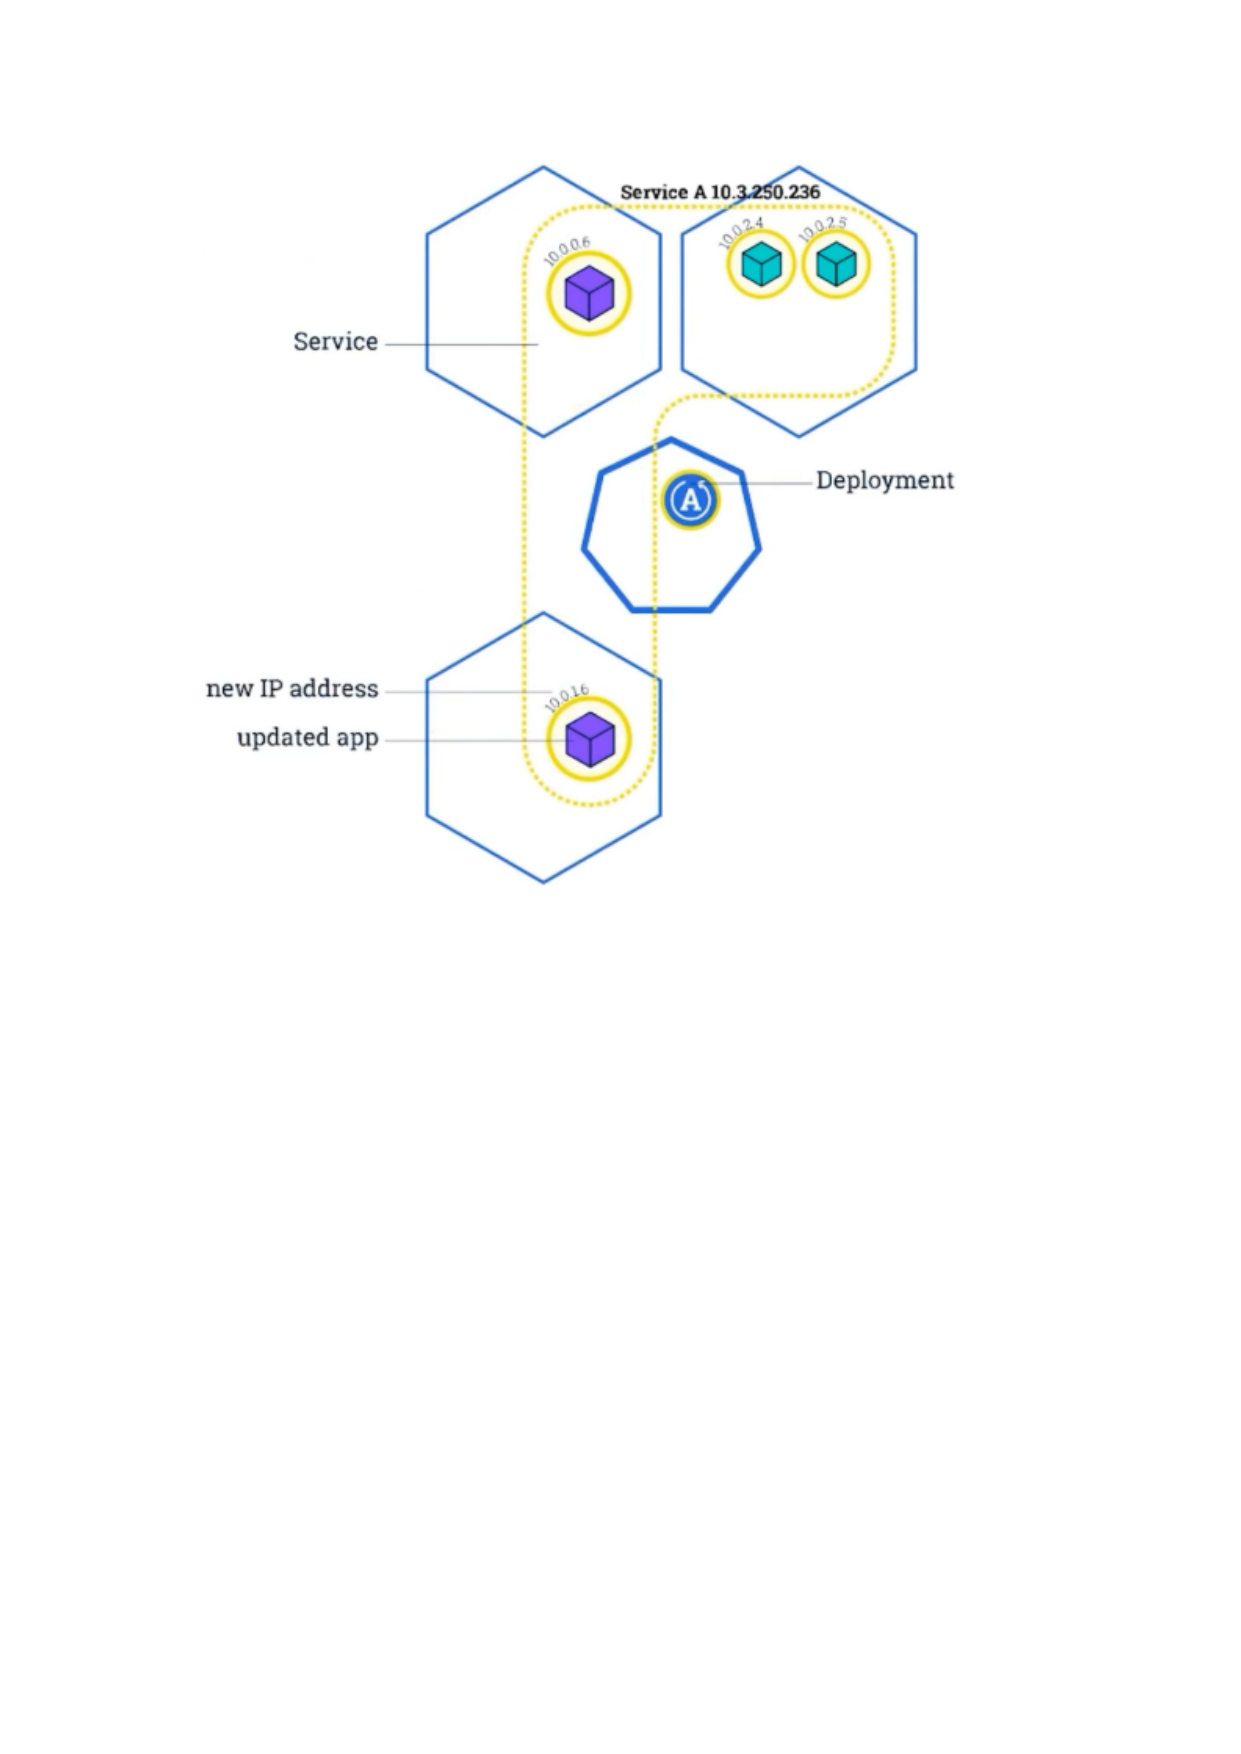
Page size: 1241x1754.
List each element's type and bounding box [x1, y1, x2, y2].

picture [187, 162, 964, 891]
